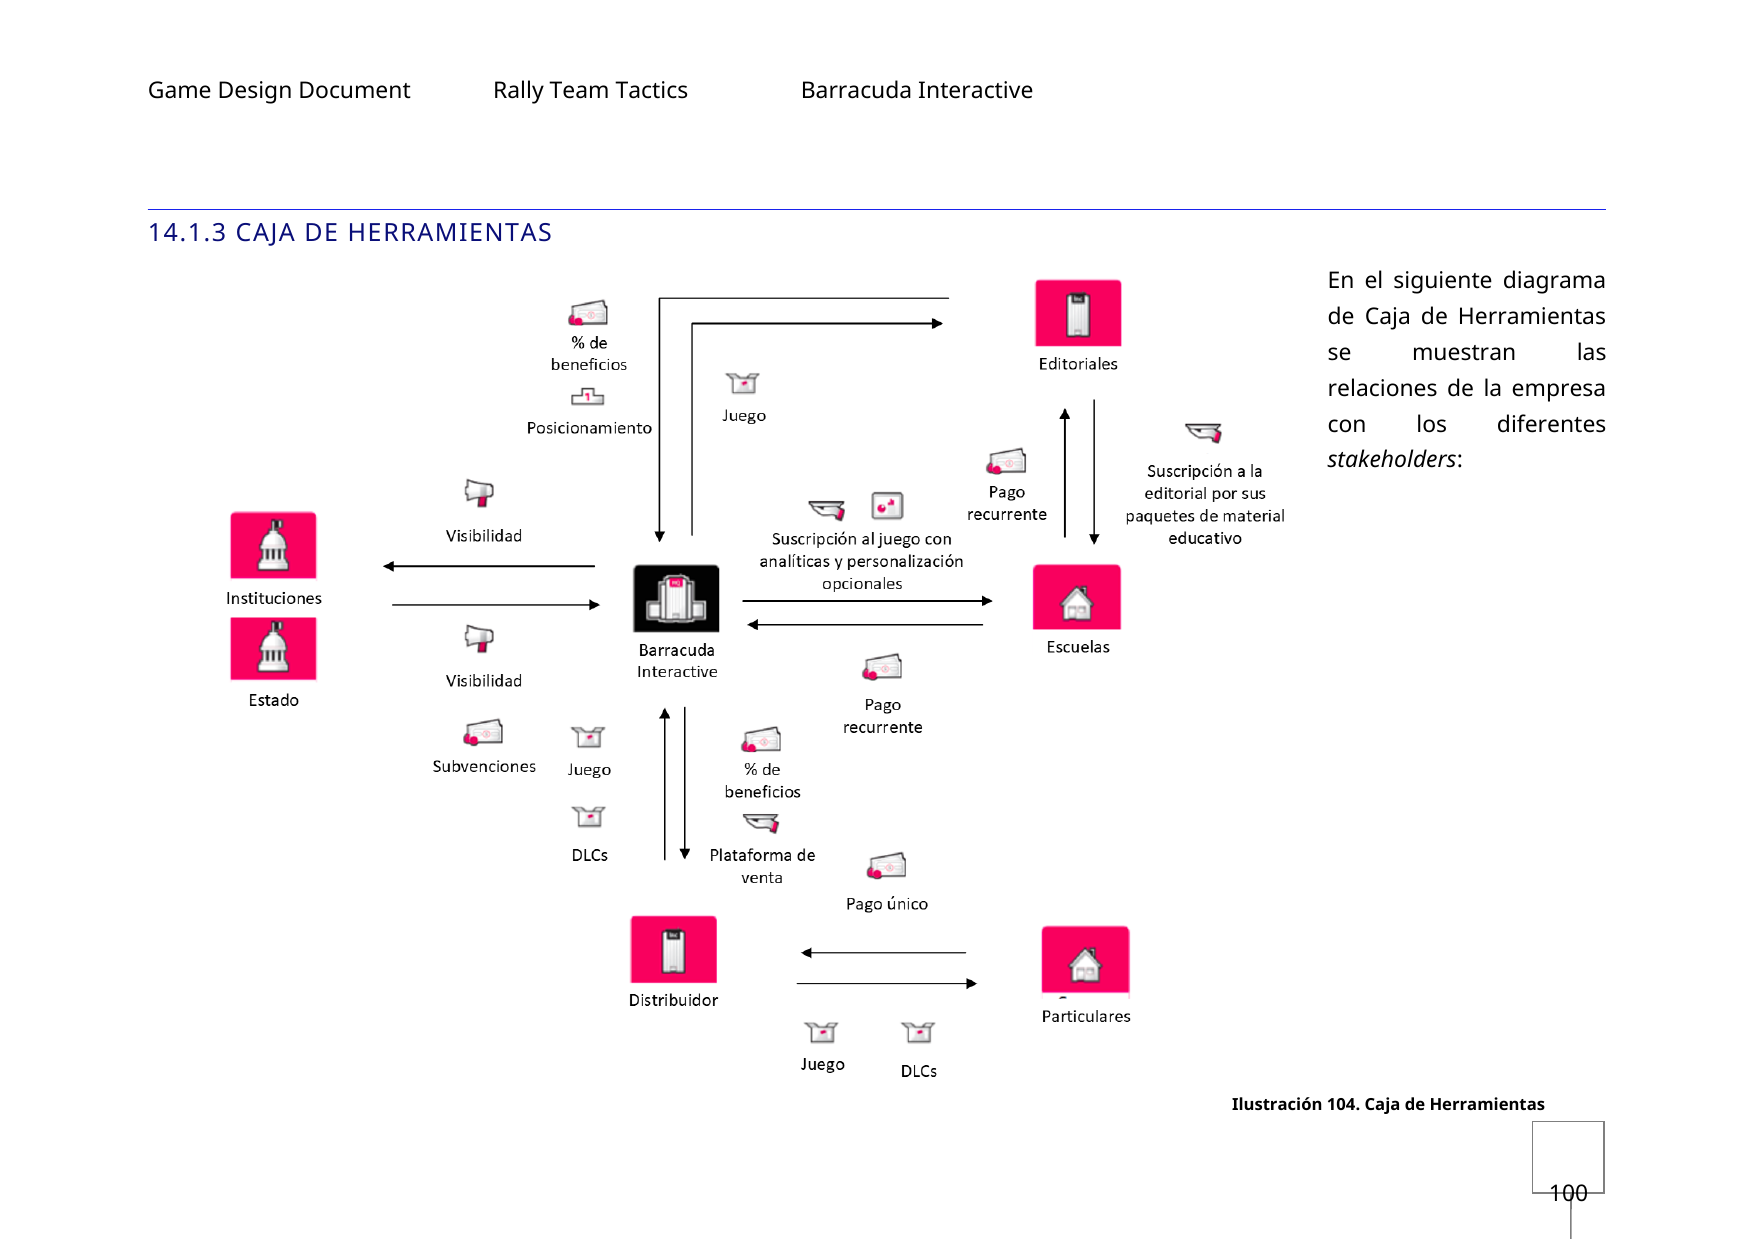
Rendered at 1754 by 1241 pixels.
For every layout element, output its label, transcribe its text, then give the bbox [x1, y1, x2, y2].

subtitle 14.1.3 Caja de Herramientas [148, 210, 1606, 248]
picture [147, 268, 1309, 1098]
text En el siguiente diagrama de Caja de Herramientas se muestran las relaciones de la empresa con los diferentes stakeholders: [148, 264, 1606, 475]
